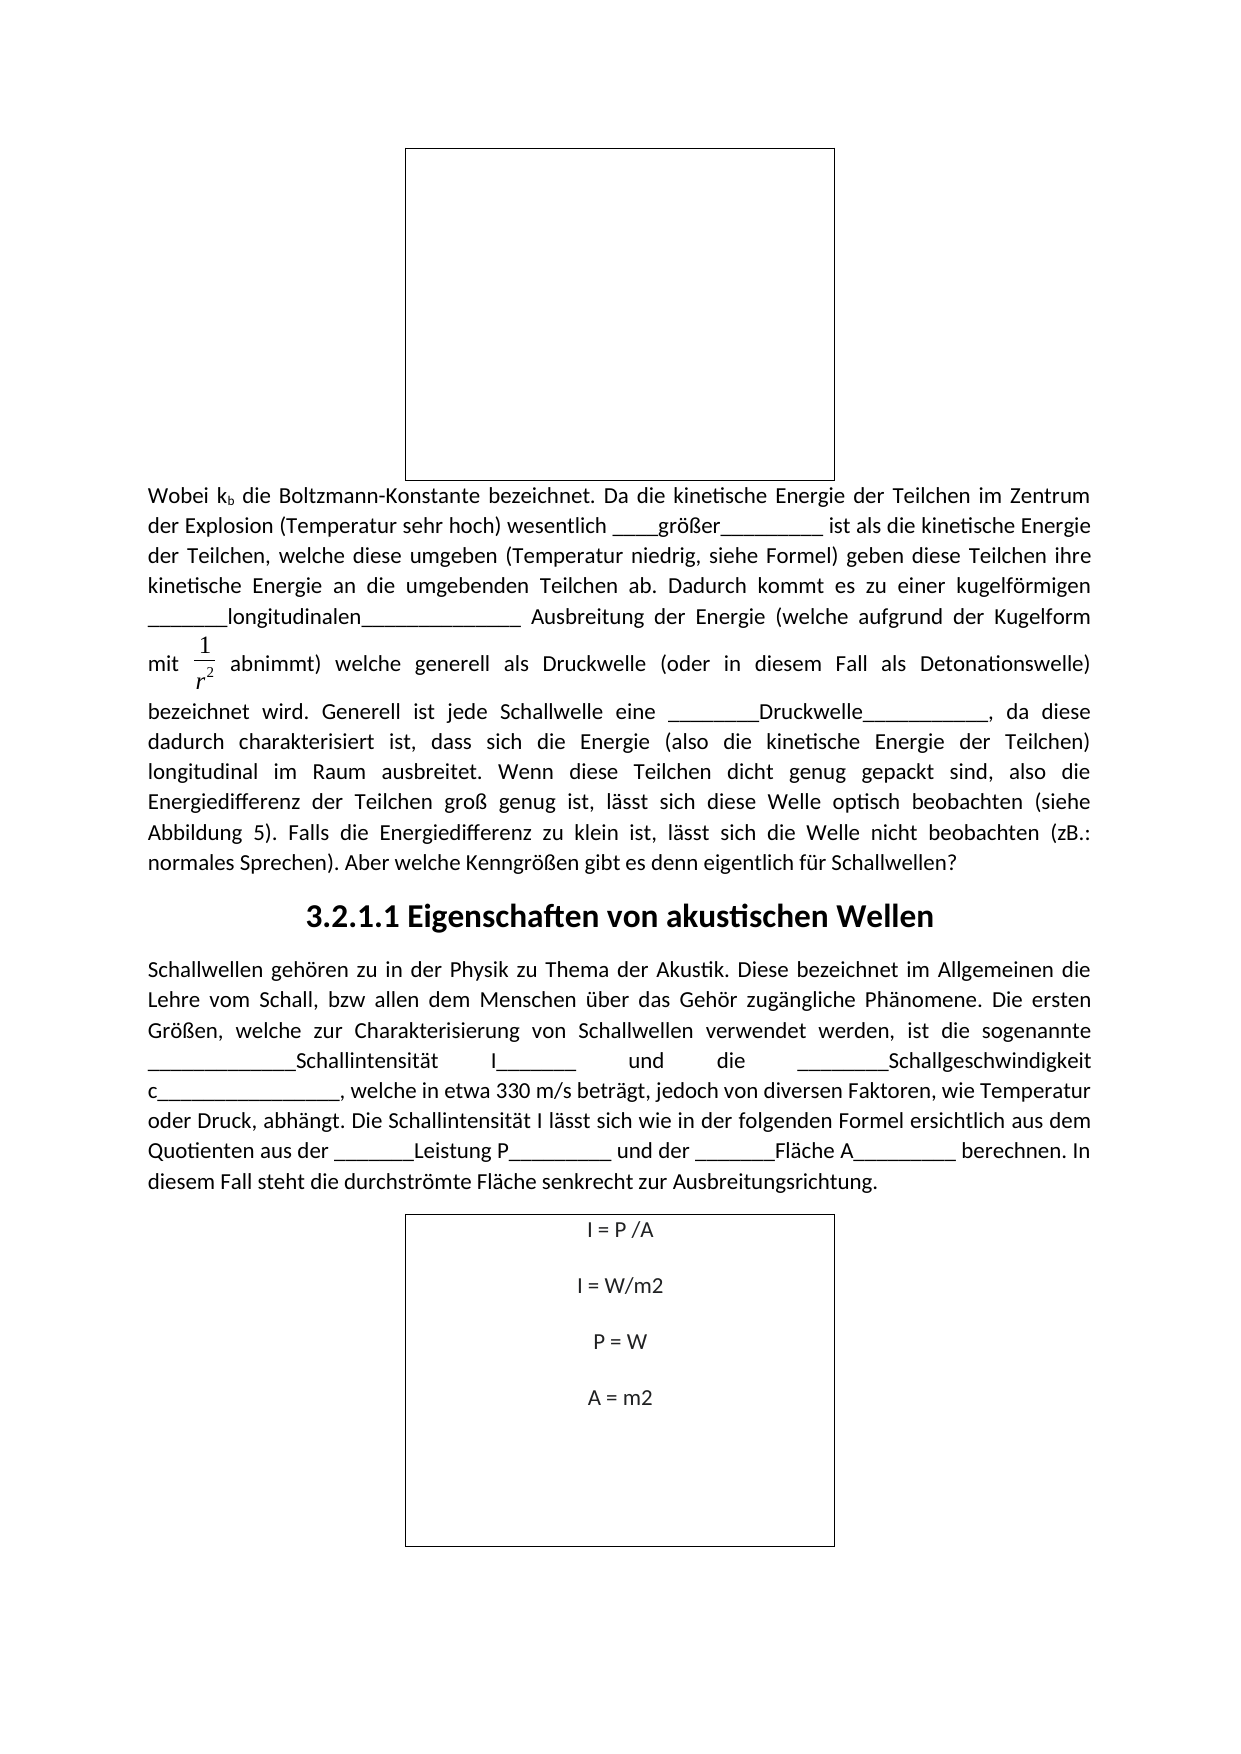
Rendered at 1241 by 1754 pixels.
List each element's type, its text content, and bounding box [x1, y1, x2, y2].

table_header I = P /A I = W/m2 P = W A = m2 [406, 1215, 834, 1546]
text Wobei kb die Boltzmann-Konstante bezeichnet. Da die kinetische Energie der Teilchen im Zentrum der Explosion (Temperatur sehr hoch) wesentlich ____größer_________ ist als die kinetische Energie der Teilchen, welche diese umgeben (Temperatur niedrig, siehe Formel) geben diese Teilchen ihre kinetische Energie an die umgebenden Teilchen ab. Dadurch kommt es zu einer kugelförmigen _______longitudinalen______________ Ausbreitung der Energie (welche aufgrund der Kugelform mit abnimmt) welche generell als Druckwelle (oder in diesem Fall als Detonationswelle) bezeichnet wird. Generell ist jede Schallwelle eine ________Druckwelle___________, da diese dadurch charakterisiert ist, dass sich die Energie (also die kinetische Energie der Teilchen) longitudinal im Raum ausbreitet. Wenn diese Teilchen dicht genug gepackt sind, also die Energiedifferenz der Teilchen groß genug ist, lässt sich diese Welle optisch beobachten (siehe Abbildung 5). Falls die Energiedifferenz zu klein ist, lässt sich die Welle nicht beobachten (zB.: normales Sprechen). Aber welche Kenngrößen gibt es denn eigentlich für Schallwellen? [148, 481, 1093, 876]
text 3.2.1.1 Eigenschaften von akustischen Wellen [148, 895, 1093, 935]
table_header [406, 149, 834, 480]
text Schallwellen gehören zu in der Physik zu Thema der Akustik. Diese bezeichnet im Allgemeinen die Lehre vom Schall, bzw allen dem Menschen über das Gehör zugängliche Phänomene. Die ersten Größen, welche zur Charakterisierung von Schallwellen verwendet werden, ist die sogenannte _____________Schallintensität I_______ und die ________Schallgeschwindigkeit c________________, welche in etwa 330 m/s beträgt, jedoch von diversen Faktoren, wie Temperatur oder Druck, abhängt. Die Schallintensität I lässt sich wie in der folgenden Formel ersichtlich aus dem Quotienten aus der _______Leistung P_________ und der _______Fläche A_________ berechnen. In diesem Fall steht die durchströmte Fläche senkrecht zur Ausbreitungsrichtung. [148, 955, 1093, 1195]
